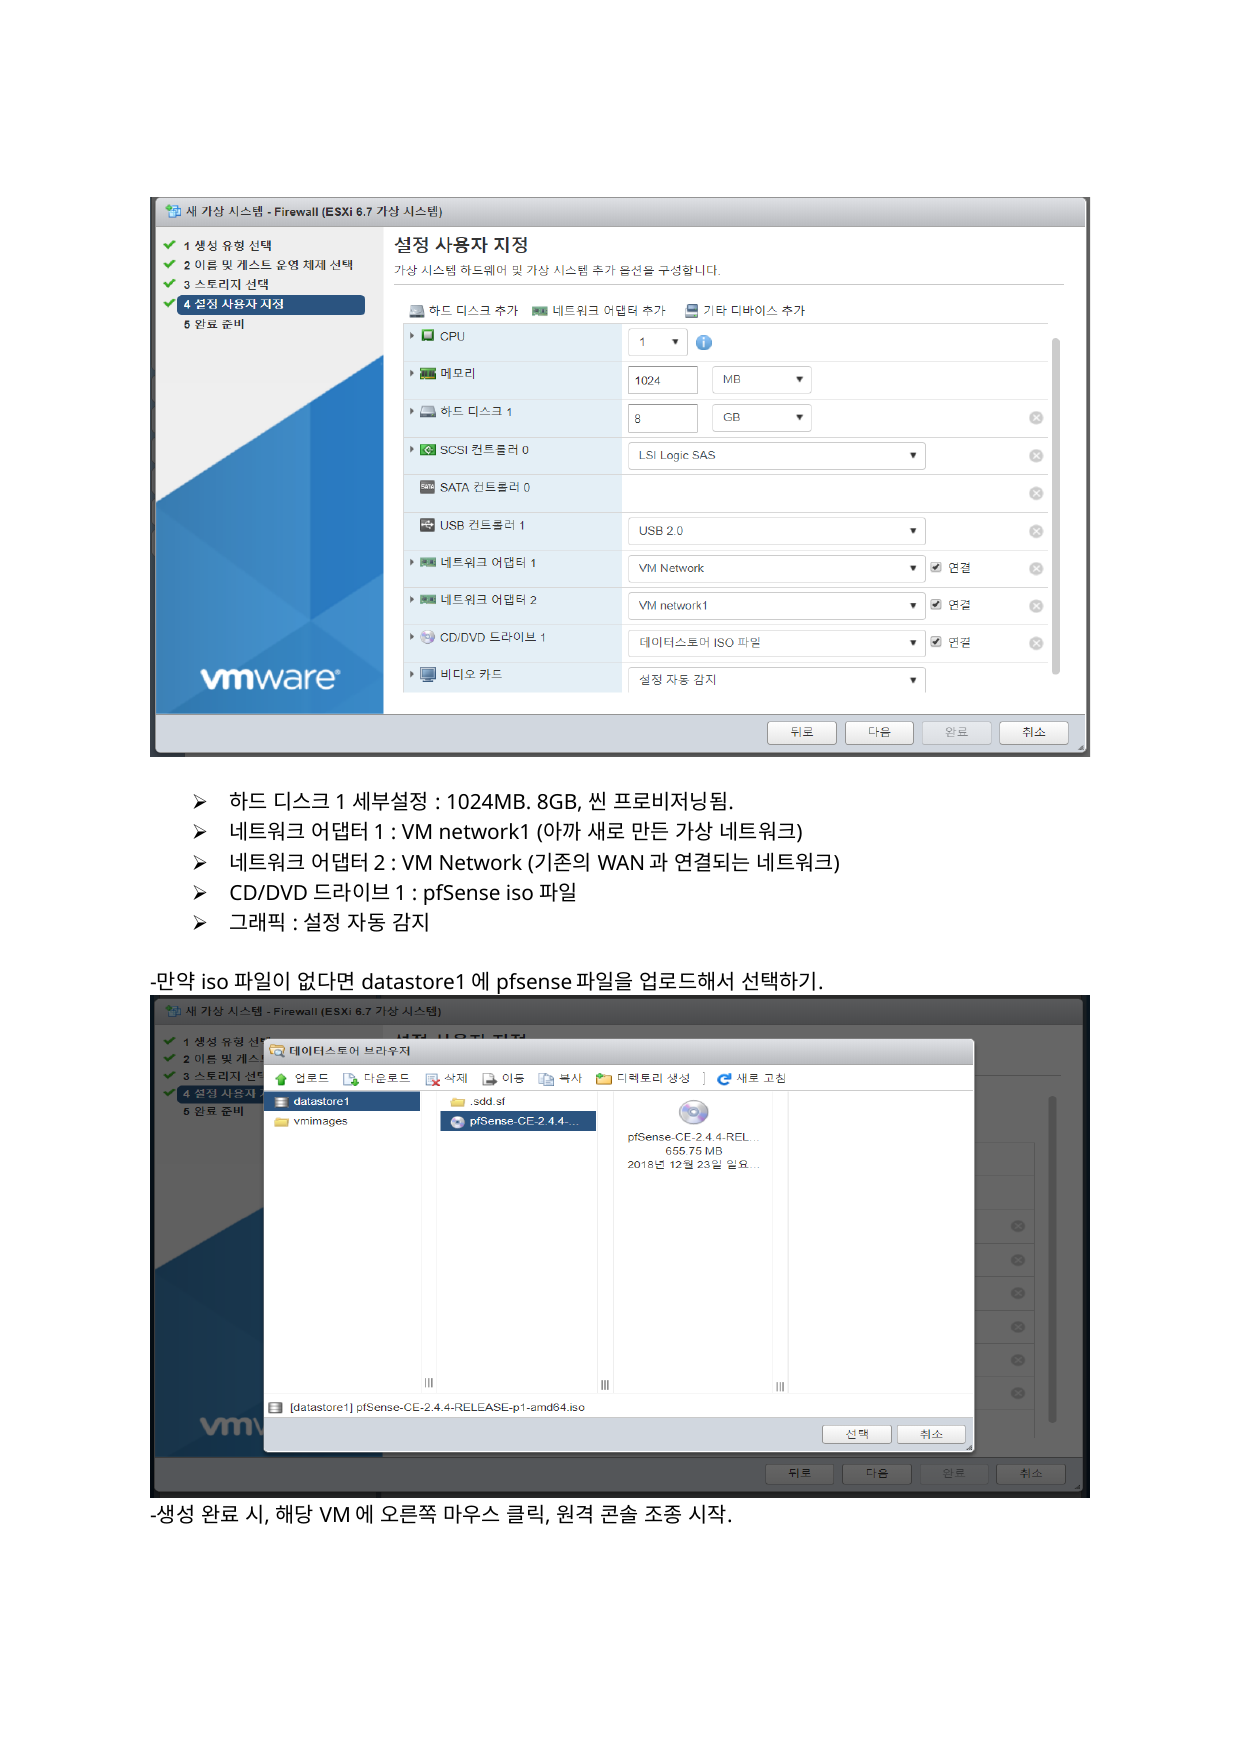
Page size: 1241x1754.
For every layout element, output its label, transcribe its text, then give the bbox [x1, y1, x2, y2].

list 네트워크 어댑터1 : VM network1 (아까 새로 만든 가상 네트워크) [192, 816, 1090, 846]
text -만약 iso 파일이 없다면 datastore1에 pfsense파일을 업로드해서 선택하기. [150, 965, 1090, 995]
picture [150, 197, 1091, 757]
text -생성 완료 시, 해당 VM에 오른쪽 마우스 클릭, 원격 콘솔 조종 시작. [150, 1498, 1090, 1528]
picture [150, 995, 1090, 1498]
list 그래픽 : 설정 자동 감지 [192, 906, 1090, 937]
list CD/DVD 드라이브1 : pfSense iso 파일 [192, 876, 1090, 906]
list 네트워크 어댑터2 : VM Network (기존의 WAN과 연결되는 네트워크) [192, 846, 1090, 876]
list 하드 디스크1 세부설정 : 1024MB. 8GB, 씬 프로비저닝됨. [192, 785, 1090, 816]
